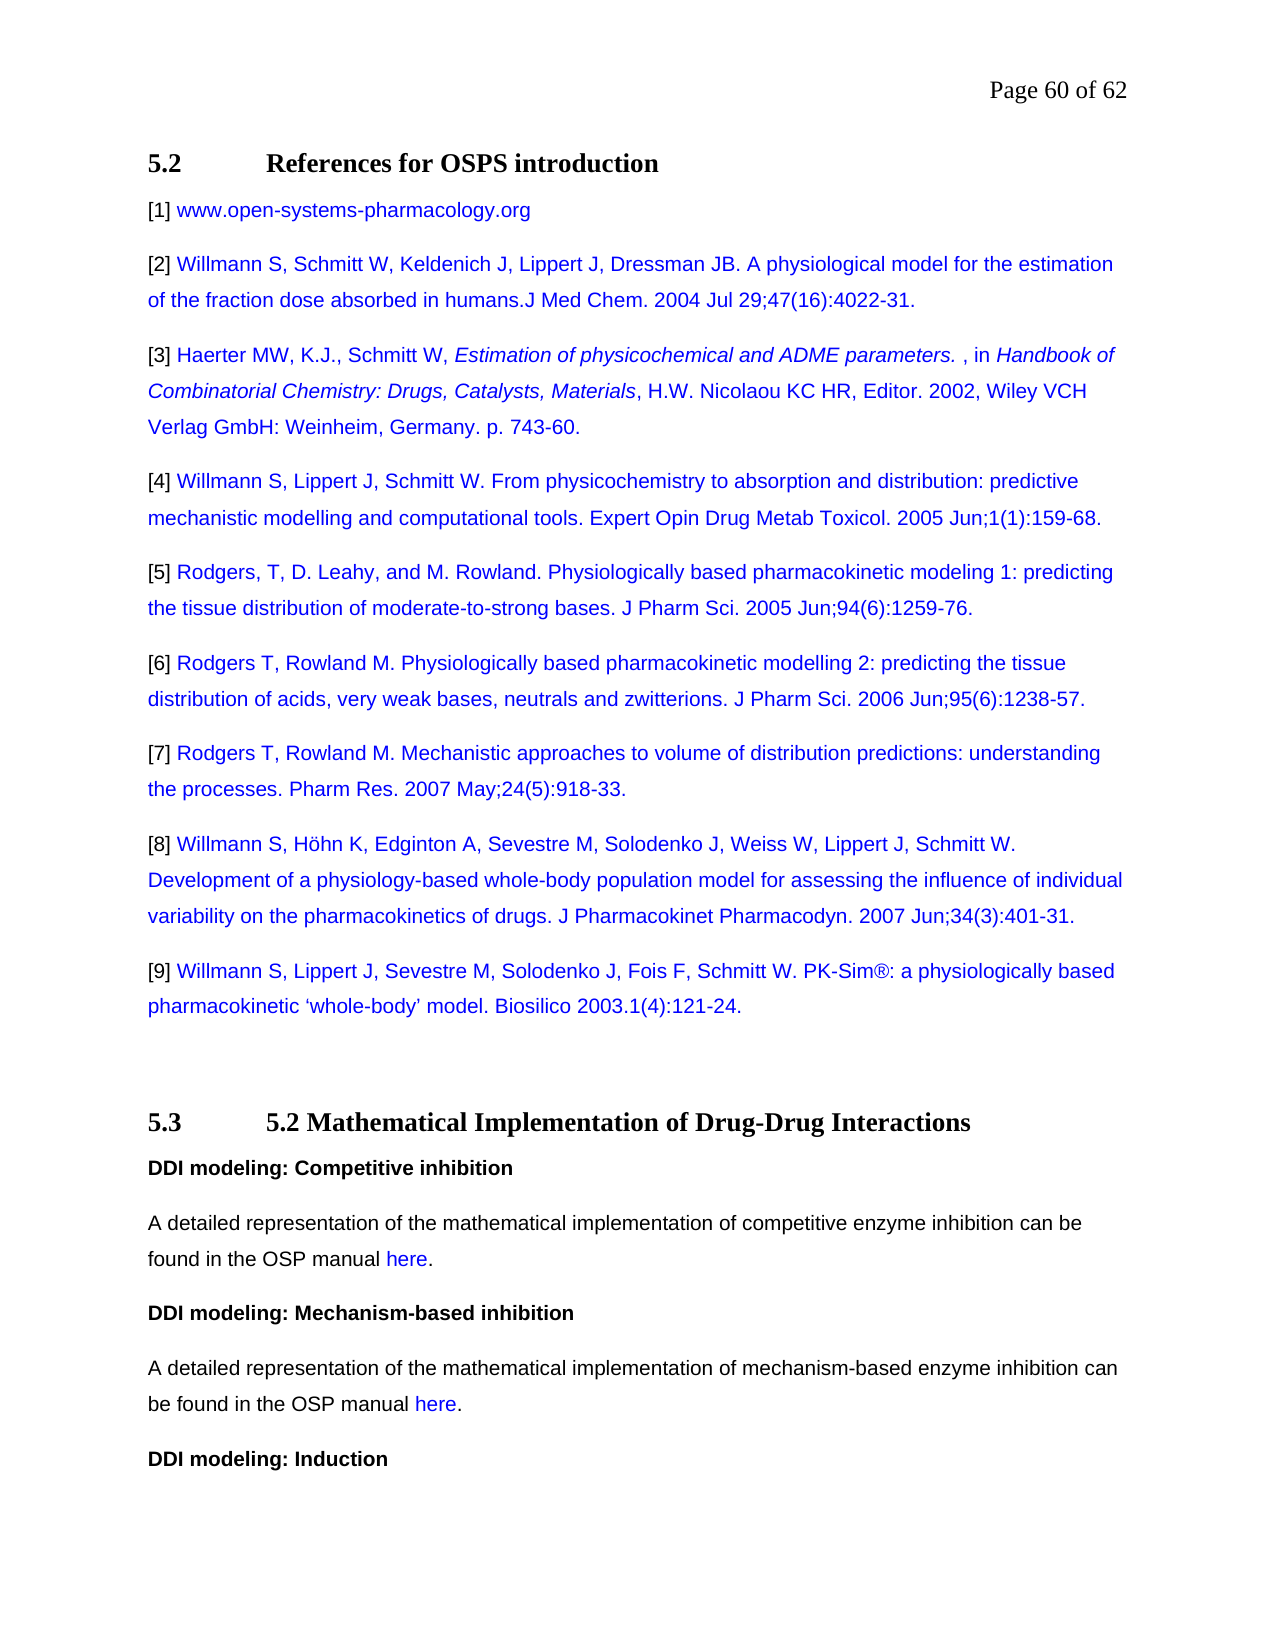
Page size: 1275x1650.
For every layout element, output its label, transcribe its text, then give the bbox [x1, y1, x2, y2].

text [2] Willmann S, Schmitt W, Keldenich J, Lippert J, Dressman JB. A physiological model for the estimation of the fraction dose absorbed in humans.J Med Chem. 2004 Jul 29;47(16):4022-31. [148, 252, 1127, 312]
text [1] www.open-systems-pharmacology.org [148, 197, 1127, 221]
text [7] Rodgers T, Rowland M. Mechanistic approaches to volume of distribution predictions: understanding the processes. Pharm Res. 2007 May;24(5):918-33. [148, 741, 1127, 801]
text [9] Willmann S, Lippert J, Sevestre M, Solodenko J, Fois F, Schmitt W. PK-Sim®: a physiologically based pharmacokinetic ‘whole-body’ model. Biosilico 2003.1(4):121-24. [148, 958, 1127, 1018]
text [4] Willmann S, Lippert J, Schmitt W. From physicochemistry to absorption and distribution: predictive mechanistic modelling and computational tools. Expert Opin Drug Metab Toxicol. 2005 Jun;1(1):159-68. [148, 469, 1127, 529]
text DDI modeling: Induction [148, 1446, 1127, 1470]
text DDI modeling: Competitive inhibition [148, 1156, 1127, 1180]
text A detailed representation of the mathematical implementation of mechanism-based enzyme inhibition can be found in the OSP manual here. [148, 1356, 1127, 1416]
subtitle References for OSPS introduction [148, 148, 1127, 179]
text DDI modeling: Mechanism-based inhibition [148, 1301, 1127, 1325]
text [8] Willmann S, Höhn K, Edginton A, Sevestre M, Solodenko J, Weiss W, Lippert J, Schmitt W. Development of a physiology-based whole-body population model for assessing the influence of individual variability on the pharmacokinetics of drugs. J Pharmacokinet Pharmacodyn. 2007 Jun;34(3):401-31. [148, 832, 1127, 928]
text A detailed representation of the mathematical implementation of competitive enzyme inhibition can be found in the OSP manual here. [148, 1210, 1127, 1270]
text [5] Rodgers, T, D. Leahy, and M. Rowland. Physiologically based pharmacokinetic modeling 1: predicting the tissue distribution of moderate-to-strong bases. J Pharm Sci. 2005 Jun;94(6):1259-76. [148, 560, 1127, 620]
subtitle 5.2 Mathematical Implementation of Drug-Drug Interactions [148, 1106, 1127, 1137]
text [6] Rodgers T, Rowland M. Physiologically based pharmacokinetic modelling 2: predicting the tissue distribution of acids, very weak bases, neutrals and zwitterions. J Pharm Sci. 2006 Jun;95(6):1238-57. [148, 651, 1127, 711]
text [3] Haerter MW, K.J., Schmitt W, Estimation of physicochemical and ADME parameters. , in Handbook of Combinatorial Chemistry: Drugs, Catalysts, Materials, H.W. Nicolaou KC HR, Editor. 2002, Wiley VCH Verlag GmbH: Weinheim, Germany. p. 743-60. [148, 343, 1127, 439]
